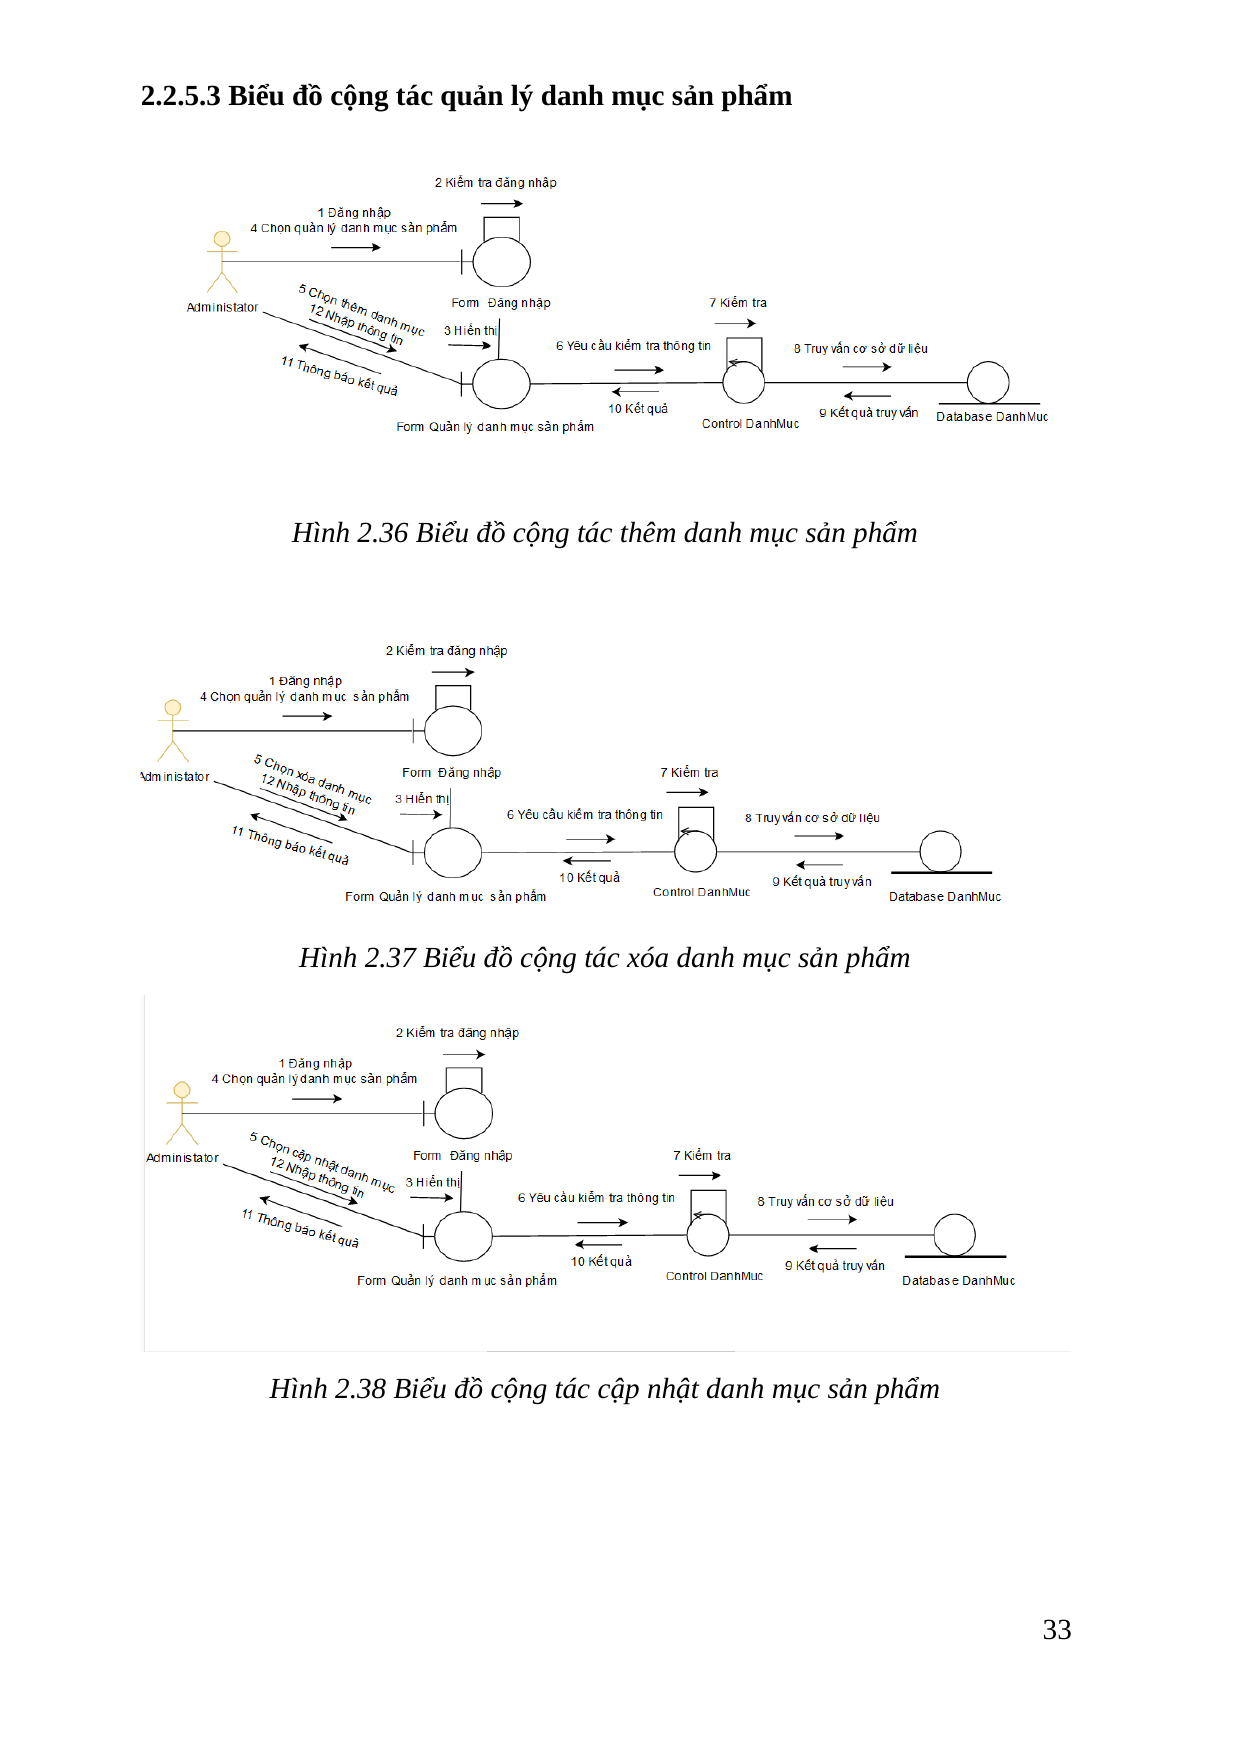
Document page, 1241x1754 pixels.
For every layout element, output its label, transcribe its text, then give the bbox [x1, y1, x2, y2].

text Hình 2.37 Biểu đồ cộng tác xóa danh mục sản phẩm [141, 940, 1071, 973]
text Hình 2.38 Biểu đồ cộng tác cập nhật danh mục sản phẩm [141, 1371, 1071, 1404]
subtitle 2.2.5.3 Biểu đồ cộng tác quản lý danh mục sản phẩm [141, 78, 1071, 112]
picture [140, 995, 1071, 1352]
text Hình 2.36 Biểu đồ cộng tác thêm danh mục sản phẩm [141, 515, 1071, 549]
picture [140, 114, 1071, 496]
picture [140, 571, 1071, 921]
